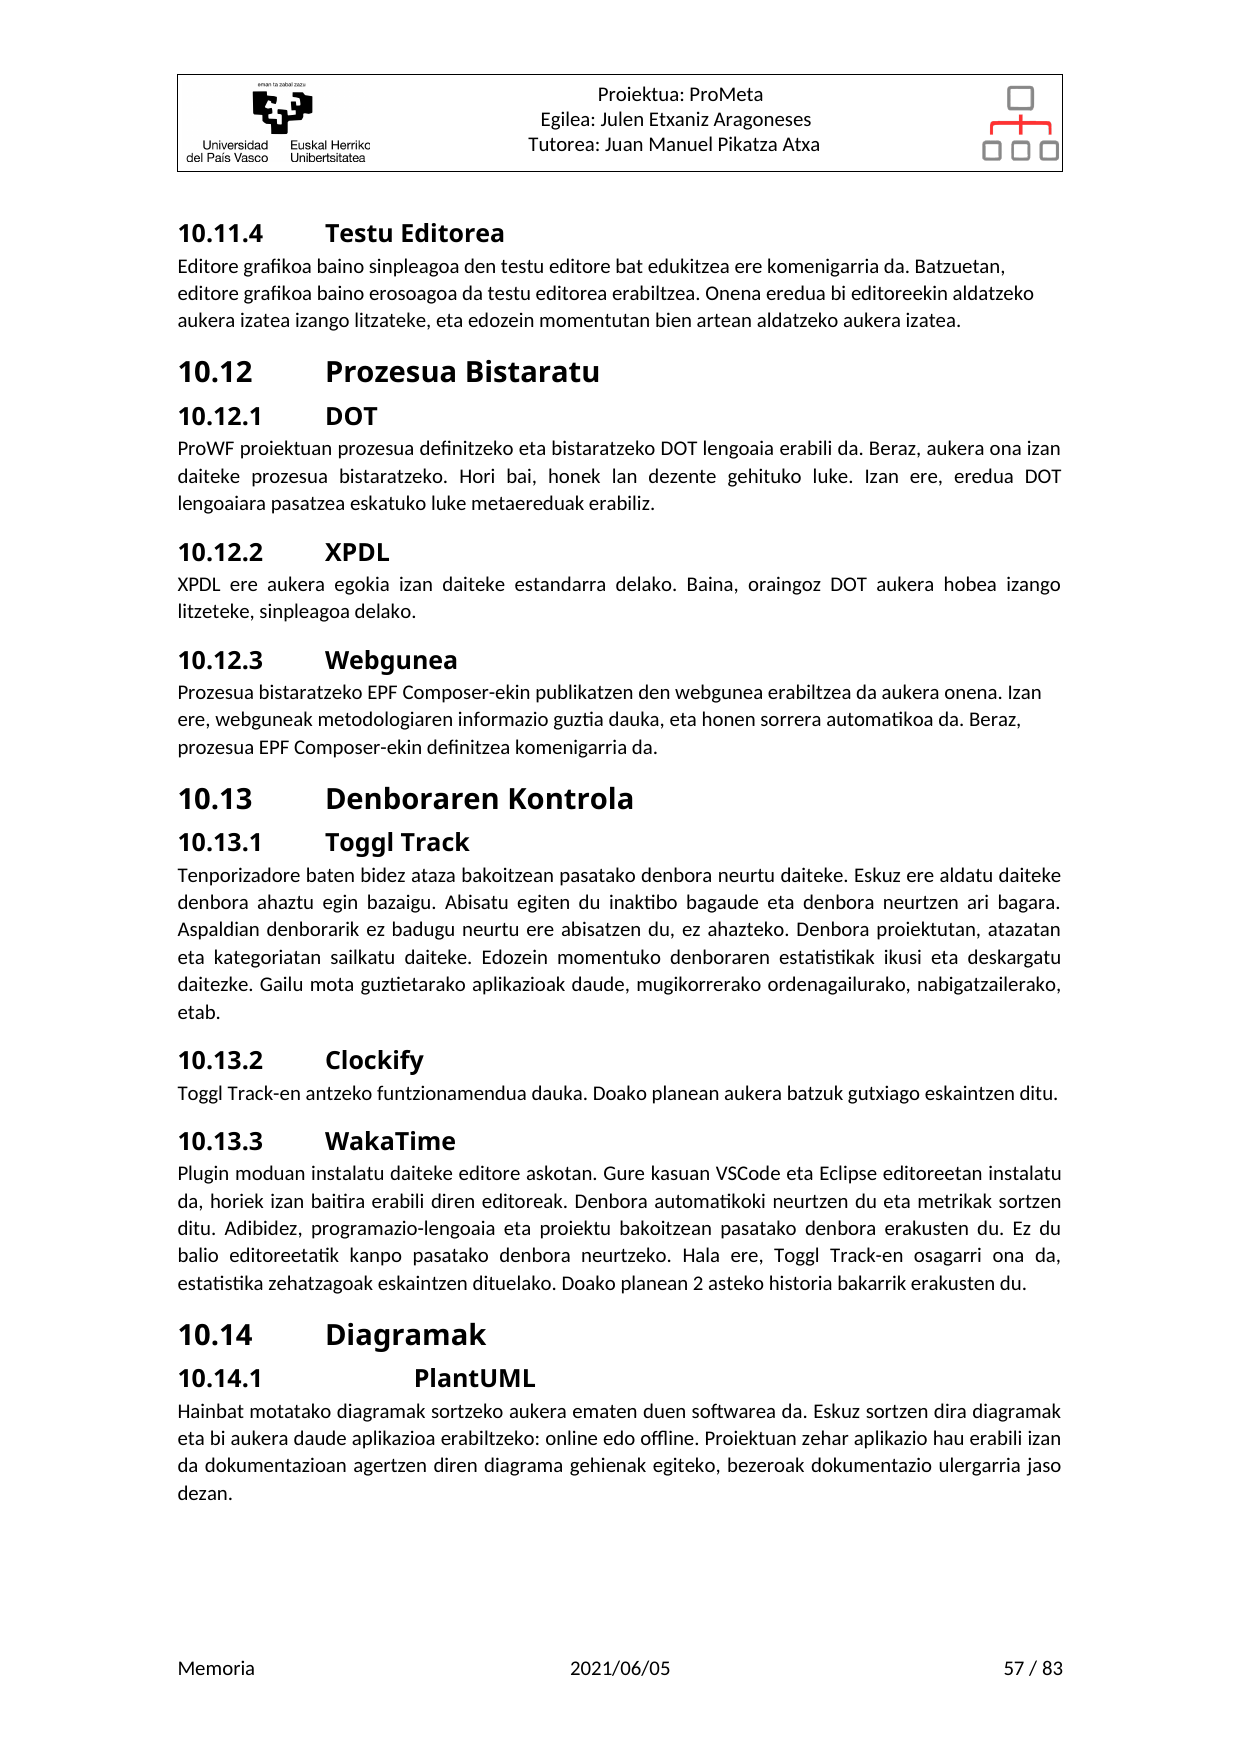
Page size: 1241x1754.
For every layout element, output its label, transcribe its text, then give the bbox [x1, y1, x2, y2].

subtitle PlantUML [177, 1361, 1063, 1395]
subtitle WakaTime [177, 1124, 1063, 1158]
text Plugin moduan instalatu daiteke editore askotan. Gure kasuan VSCode eta Eclipse editoreetan instalatu da, horiek izan baitira erabili diren editoreak. Denbora automatikoki neurtzen du eta metrikak sortzen ditu. Adibidez, programazio-lengoaia eta proiektu bakoitzean pasatako denbora erakusten du. Ez du balio editoreetatik kanpo pasatako denbora neurtzeko. Hala ere, Toggl Track-en osagarri ona da, estatistika zehatzagoak eskaintzen dituelako. Doako planean 2 asteko historia bakarrik erakusten du. [177, 1161, 1063, 1296]
subtitle XPDL [177, 534, 1063, 568]
subtitle Webgunea [177, 642, 1063, 677]
text ProWF proiektuan prozesua definitzeko eta bistaratzeko DOT lengoaia erabili da. Beraz, aukera ona izan daiteke prozesua bistaratzeko. Hori bai, honek lan dezente gehituko luke. Izan ere, eredua DOT lengoaiara pasatzea eskatuko luke metaereduak erabiliz. [177, 435, 1063, 516]
text Tenporizadore baten bidez ataza bakoitzean pasatako denbora neurtu daiteke. Eskuz ere aldatu daiteke denbora ahaztu egin bazaigu. Abisatu egiten du inaktibo bagaude eta denbora neurtzen ari bagara. Aspaldian denborarik ez badugu neurtu ere abisatzen du, ez ahazteko. Denbora proiektutan, atazatan eta kategoriatan sailkatu daiteke. Edozein momentuko denboraren estatistikak ikusi eta deskargatu daitezke. Gailu mota guztietarako aplikazioak daude, mugikorrerako ordenagailurako, nabigatzailerako, etab. [177, 862, 1063, 1024]
subtitle Diagramak [177, 1314, 1063, 1354]
picture [182, 80, 370, 162]
subtitle Denboraren Kontrola [177, 778, 1063, 818]
subtitle Clockify [177, 1043, 1063, 1077]
text Prozesua bistaratzeko EPF Composer-ekin publikatzen den webgunea erabiltzea da aukera onena. Izan ere, webguneak metodologiaren informazio guztia dauka, eta honen sorrera automatikoa da. Beraz, prozesua EPF Composer-ekin definitzea komenigarria da. [177, 679, 1063, 759]
subtitle DOT [177, 399, 1063, 433]
picture [978, 80, 1060, 162]
subtitle Prozesua Bistaratu [177, 352, 1063, 391]
subtitle Testu Editorea [177, 216, 1063, 250]
text Editore grafikoa baino sinpleagoa den testu editore bat edukitzea ere komenigarria da. Batzuetan, editore grafikoa baino erosoagoa da testu editorea erabiltzea. Onena eredua bi editoreekin aldatzeko aukera izatea izango litzateke, eta edozein momentutan bien artean aldatzeko aukera izatea. [177, 253, 1063, 333]
text Toggl Track-en antzeko funtzionamendua dauka. Doako planean aukera batzuk gutxiago eskaintzen ditu. [177, 1080, 1063, 1105]
text XPDL ere aukera egokia izan daiteke estandarra delako. Baina, oraingoz DOT aukera hobea izango litzeteke, sinpleagoa delako. [177, 571, 1063, 624]
text Hainbat motatako diagramak sortzeko aukera ematen duen softwarea da. Eskuz sortzen dira diagramak eta bi aukera daude aplikazioa erabiltzeko: online edo offline. Proiektuan zehar aplikazio hau erabili izan da dokumentazioan agertzen diren diagrama gehienak egiteko, bezeroak dokumentazio ulergarria jaso dezan. [177, 1398, 1063, 1506]
subtitle Toggl Track [177, 825, 1063, 859]
